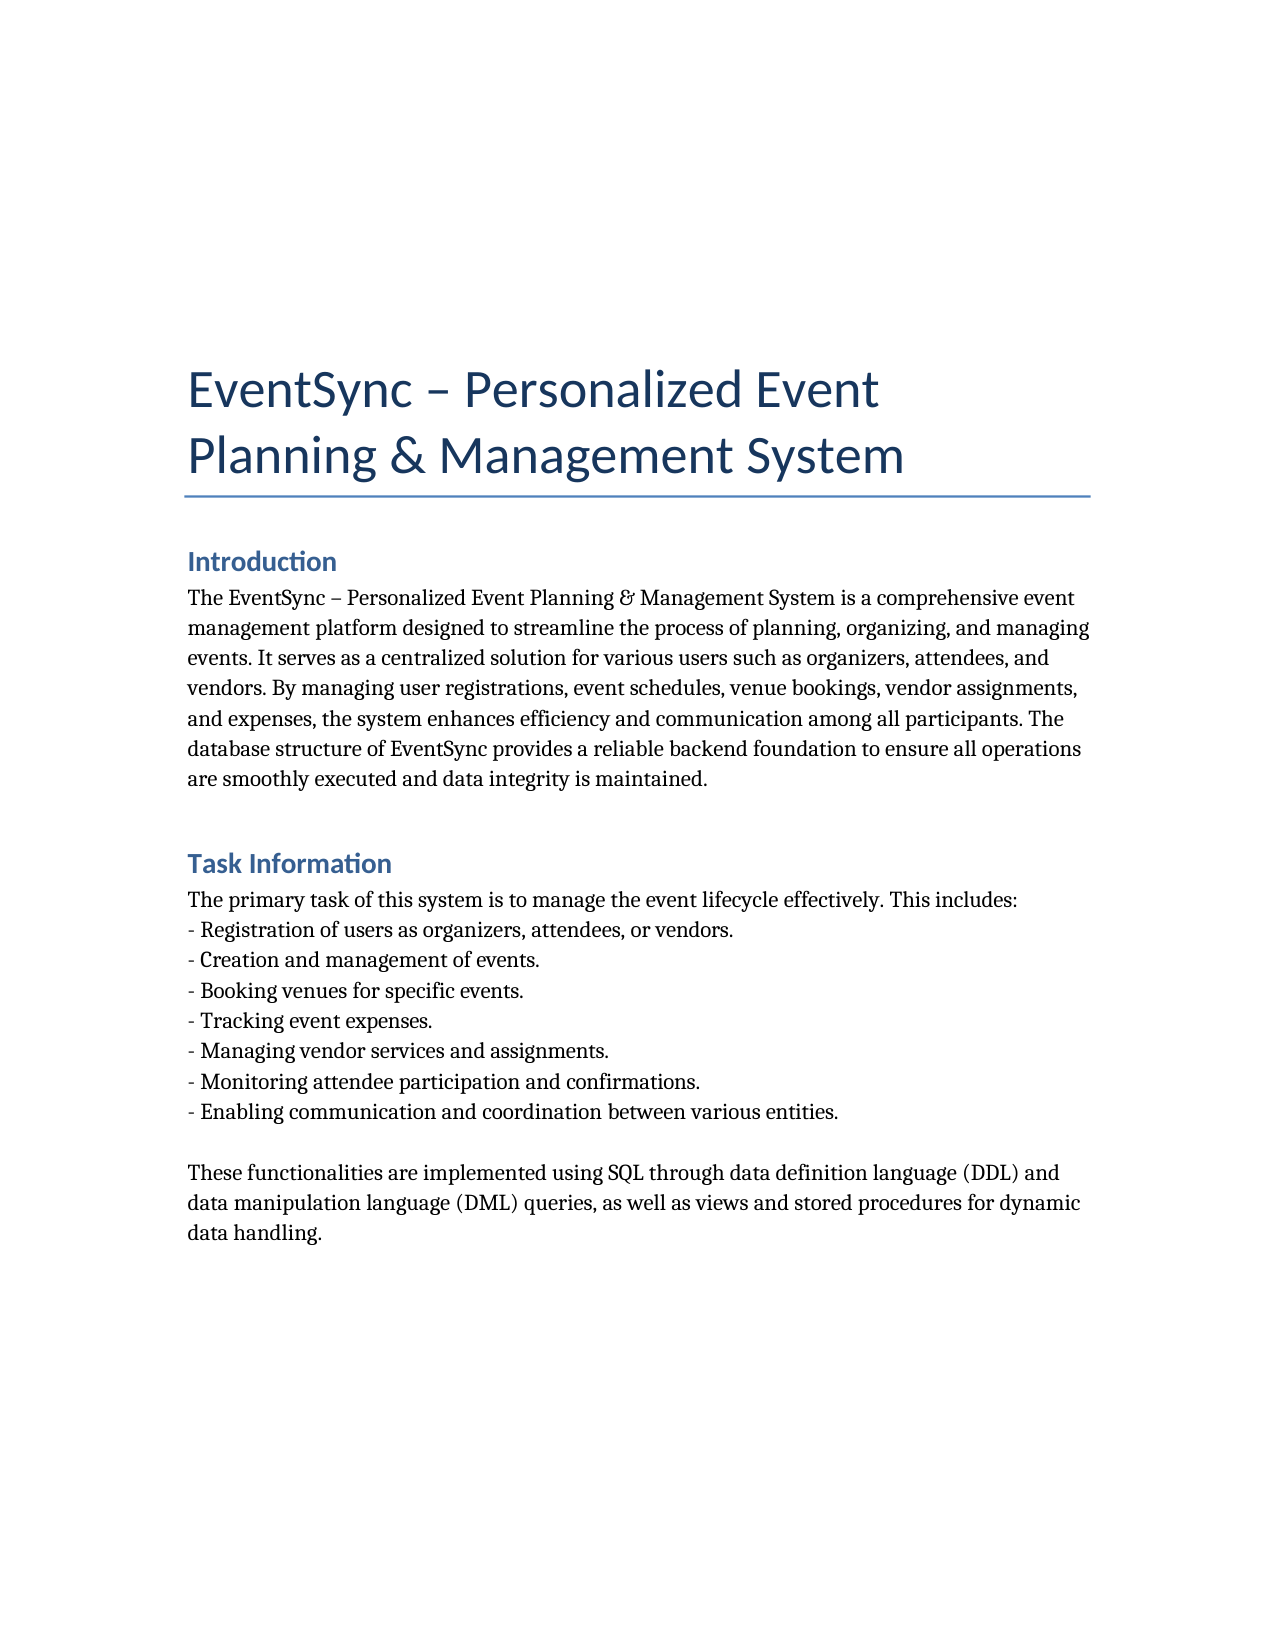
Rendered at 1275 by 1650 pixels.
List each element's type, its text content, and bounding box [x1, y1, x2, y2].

text The primary task of this system is to manage the event lifecycle effectively. This includes: [187, 886, 1200, 913]
text Introduction [187, 543, 1200, 579]
text The EventSync – Personalized Event Planning & Management System is a comprehensive event management platform designed to streamline the process of planning, organizing, and managing events. It serves as a centralized solution for various users such as organizers, attendees, and vendors. By managing user registrations, event schedules, venue bookings, vendor assignments, and expenses, the system enhances efficiency and communication among all participants. The database structure of EventSync provides a reliable backend foundation to ensure all operations are smoothly executed and data integrity is maintained. [187, 584, 1090, 792]
title EventSync – Personalized Event Planning & Management System [187, 355, 1057, 487]
text Task Information [187, 845, 1200, 881]
list Tracking event expenses. [187, 1008, 1200, 1034]
list Creation and management of events. [187, 947, 1200, 973]
list Booking venues for specific events. [187, 977, 1200, 1004]
list Enabling communication and coordination between various entities. [187, 1099, 1200, 1125]
text These functionalities are implemented using SQL through data definition language (DDL) and data manipulation language (DML) queries, as well as views and stored procedures for dynamic data handling. [187, 1160, 1090, 1247]
list Registration of users as organizers, attendees, or vendors. [187, 917, 1200, 943]
list Monitoring attendee participation and confirmations. [187, 1069, 1200, 1095]
list Managing vendor services and assignments. [187, 1038, 1200, 1065]
